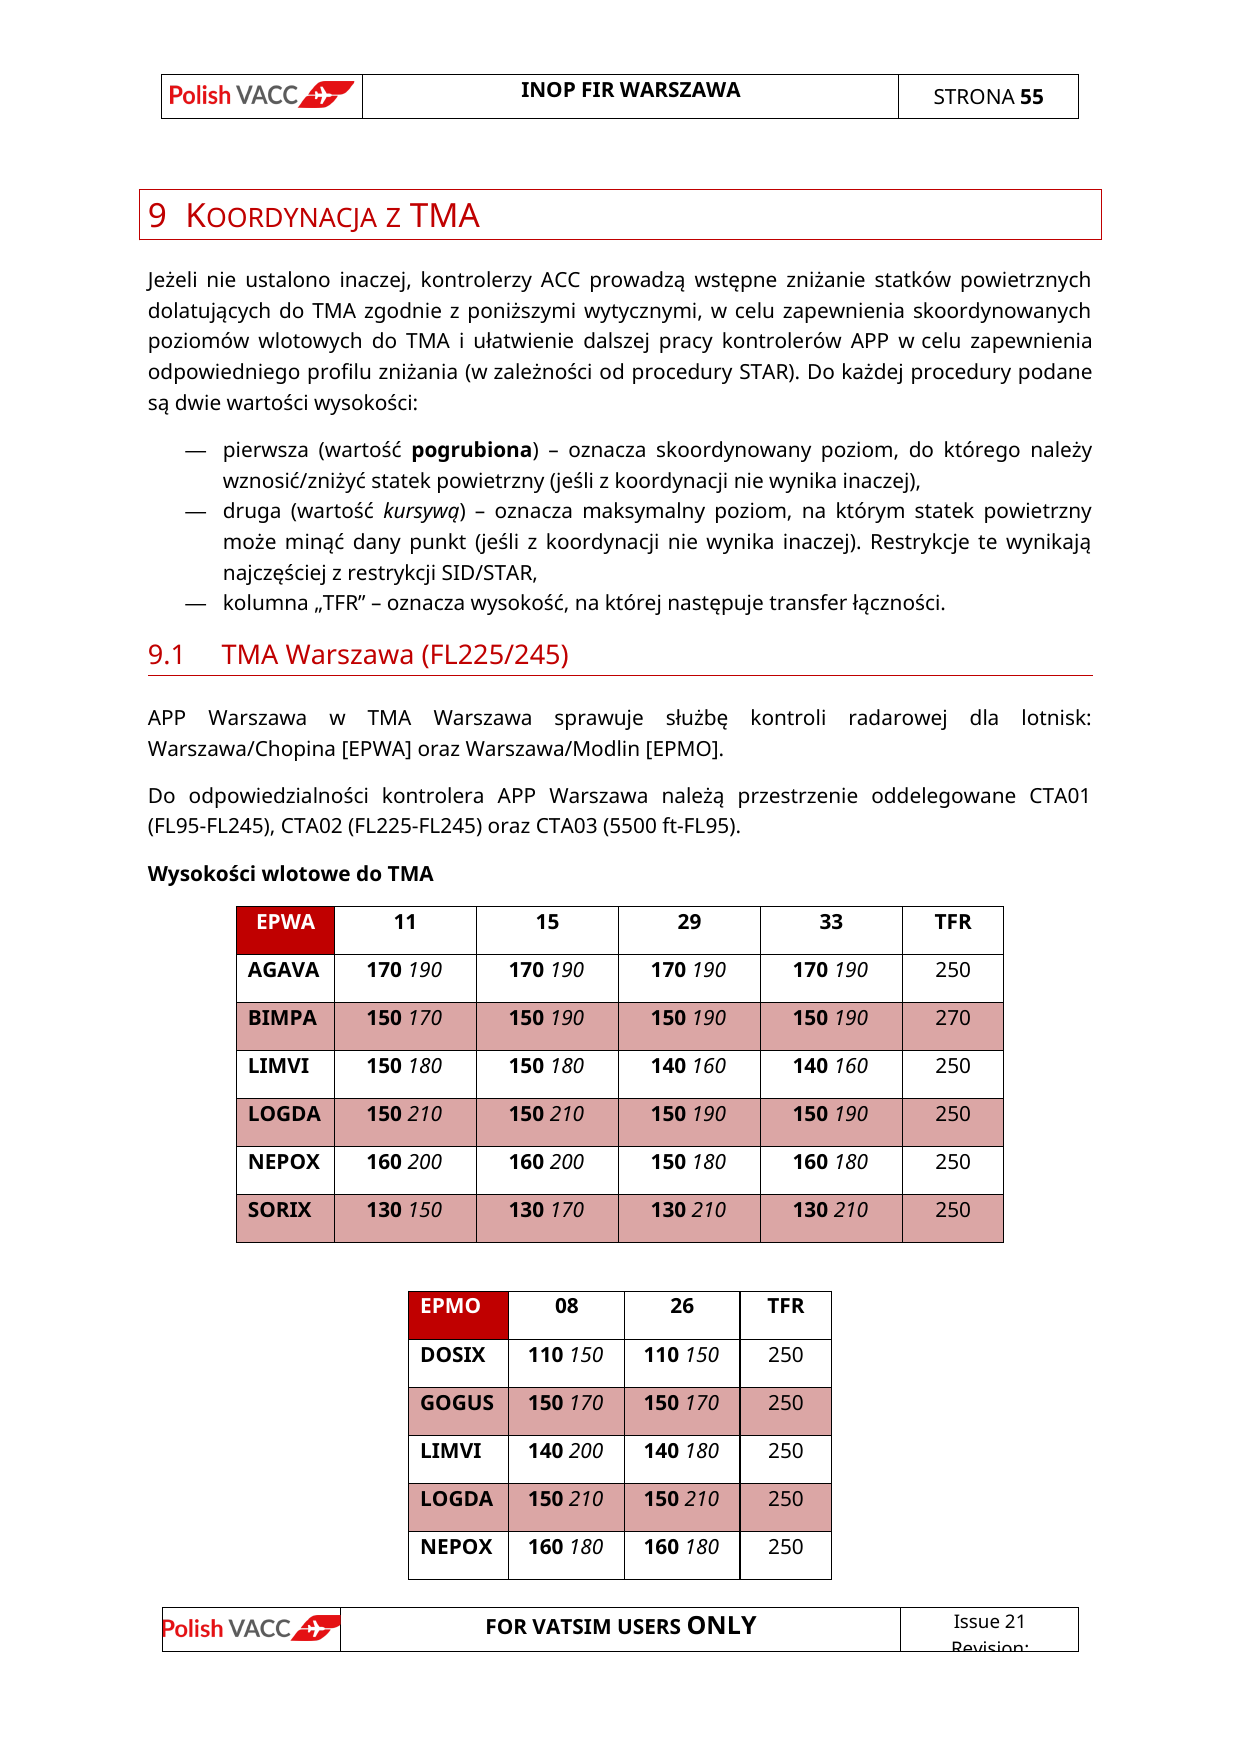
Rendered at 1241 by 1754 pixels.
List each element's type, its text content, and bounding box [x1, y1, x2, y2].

list druga (wartość kursywą) – oznacza maksymalny poziom, na którym statek powietrzny może minąć dany punkt (jeśli z koordynacji nie wynika inaczej). Restrykcje te wynikają najczęściej z restrykcji SID/STAR, [185, 496, 1093, 586]
table_cell 150 190 [619, 1003, 760, 1050]
table_header 26 [625, 1292, 739, 1339]
table_cell 140 160 [761, 1051, 902, 1098]
table_cell LIMVI [409, 1436, 508, 1483]
table_cell 160 180 [761, 1147, 902, 1194]
table_cell 150 180 [335, 1051, 476, 1098]
table_cell 110 150 [625, 1340, 739, 1387]
table_header TFR [903, 907, 1003, 954]
table_cell 250 [741, 1436, 831, 1483]
table_cell 150 190 [761, 1003, 902, 1050]
table_header 33 [761, 907, 902, 954]
list kolumna „TFR” – oznacza wysokość, na której następuje transfer łączności. [185, 588, 1093, 617]
table_cell 150 190 [619, 1099, 760, 1146]
subtitle TMA Warszawa (FL225/245) [148, 636, 1093, 675]
table_cell 150 180 [477, 1051, 618, 1098]
table_cell 130 150 [335, 1195, 476, 1242]
table_cell LOGDA [409, 1484, 508, 1531]
table_cell 150 190 [477, 1003, 618, 1050]
table_cell 160 180 [509, 1532, 624, 1579]
table_cell 250 [741, 1340, 831, 1387]
table_cell 150 170 [509, 1388, 624, 1435]
table_cell 140 200 [509, 1436, 624, 1483]
table_cell BIMPA [237, 1003, 334, 1050]
table_header 08 [509, 1292, 624, 1339]
table_cell 160 180 [625, 1532, 739, 1579]
table_cell LOGDA [237, 1099, 334, 1146]
text APP Warszawa w TMA Warszawa sprawuje służbę kontroli radarowej dla lotnisk: Warszawa/Chopina [EPWA] oraz Warszawa/Modlin [EPMO]. [148, 703, 1093, 762]
table_cell 150 190 [761, 1099, 902, 1146]
table_cell SORIX [237, 1195, 334, 1242]
table_cell 140 180 [625, 1436, 739, 1483]
table_cell 130 210 [619, 1195, 760, 1242]
table_cell DOSIX [409, 1340, 508, 1387]
table_cell 150 170 [625, 1388, 739, 1435]
table_header TFR [741, 1292, 831, 1339]
subtitle Koordynacja z TMA [140, 190, 1101, 239]
table_cell 250 [903, 1051, 1003, 1098]
text Jeżeli nie ustalono inaczej, kontrolerzy ACC prowadzą wstępne zniżanie statków powietrznych dolatujących do TMA zgodnie z poniższymi wytycznymi, w celu zapewnienia skoordynowanych poziomów wlotowych do TMA i ułatwienie dalszej pracy kontrolerów APP w celu zapewnienia odpowiedniego profilu zniżania (w zależności od procedury STAR). Do każdej procedury podane są dwie wartości wysokości: [148, 265, 1093, 416]
table_cell GOGUS [409, 1388, 508, 1435]
table_cell 250 [741, 1388, 831, 1435]
table_cell 150 170 [335, 1003, 476, 1050]
table_cell AGAVA [237, 955, 334, 1002]
list pierwsza (wartość pogrubiona) – oznacza skoordynowany poziom, do którego należy wznosić/zniżyć statek powietrzny (jeśli z koordynacji nie wynika inaczej), [185, 435, 1093, 494]
text Do odpowiedzialności kontrolera APP Warszawa należą przestrzenie oddelegowane CTA01 (FL95-FL245), CTA02 (FL225-FL245) oraz CTA03 (5500 ft-FL95). [148, 781, 1093, 840]
table_cell 140 160 [619, 1051, 760, 1098]
table_cell 160 200 [477, 1147, 618, 1194]
table_cell 170 190 [477, 955, 618, 1002]
table_cell 150 210 [335, 1099, 476, 1146]
table_cell 250 [903, 1099, 1003, 1146]
table_cell 130 210 [761, 1195, 902, 1242]
table_cell 250 [741, 1532, 831, 1579]
table_cell 150 210 [477, 1099, 618, 1146]
table_header 15 [477, 907, 618, 954]
table_cell 150 180 [619, 1147, 760, 1194]
table_cell 250 [903, 955, 1003, 1002]
table_cell NEPOX [237, 1147, 334, 1194]
table_header 11 [335, 907, 476, 954]
table_header EPWA [237, 907, 334, 954]
table_cell LIMVI [237, 1051, 334, 1098]
table_cell 250 [903, 1195, 1003, 1242]
table_cell 110 150 [509, 1340, 624, 1387]
table_cell 170 190 [761, 955, 902, 1002]
table_header 29 [619, 907, 760, 954]
table_cell 130 170 [477, 1195, 618, 1242]
table_cell 250 [741, 1484, 831, 1531]
table_cell 170 190 [619, 955, 760, 1002]
table_cell 150 210 [625, 1484, 739, 1531]
picture [162, 1615, 341, 1641]
picture [170, 81, 355, 108]
table_cell 250 [903, 1147, 1003, 1194]
text Wysokości wlotowe do TMA [148, 859, 1093, 887]
table_header EPMO [409, 1292, 508, 1339]
table_cell 170 190 [335, 955, 476, 1002]
table_cell 150 210 [509, 1484, 624, 1531]
table_cell NEPOX [409, 1532, 508, 1579]
table_cell 160 200 [335, 1147, 476, 1194]
table_cell 270 [903, 1003, 1003, 1050]
